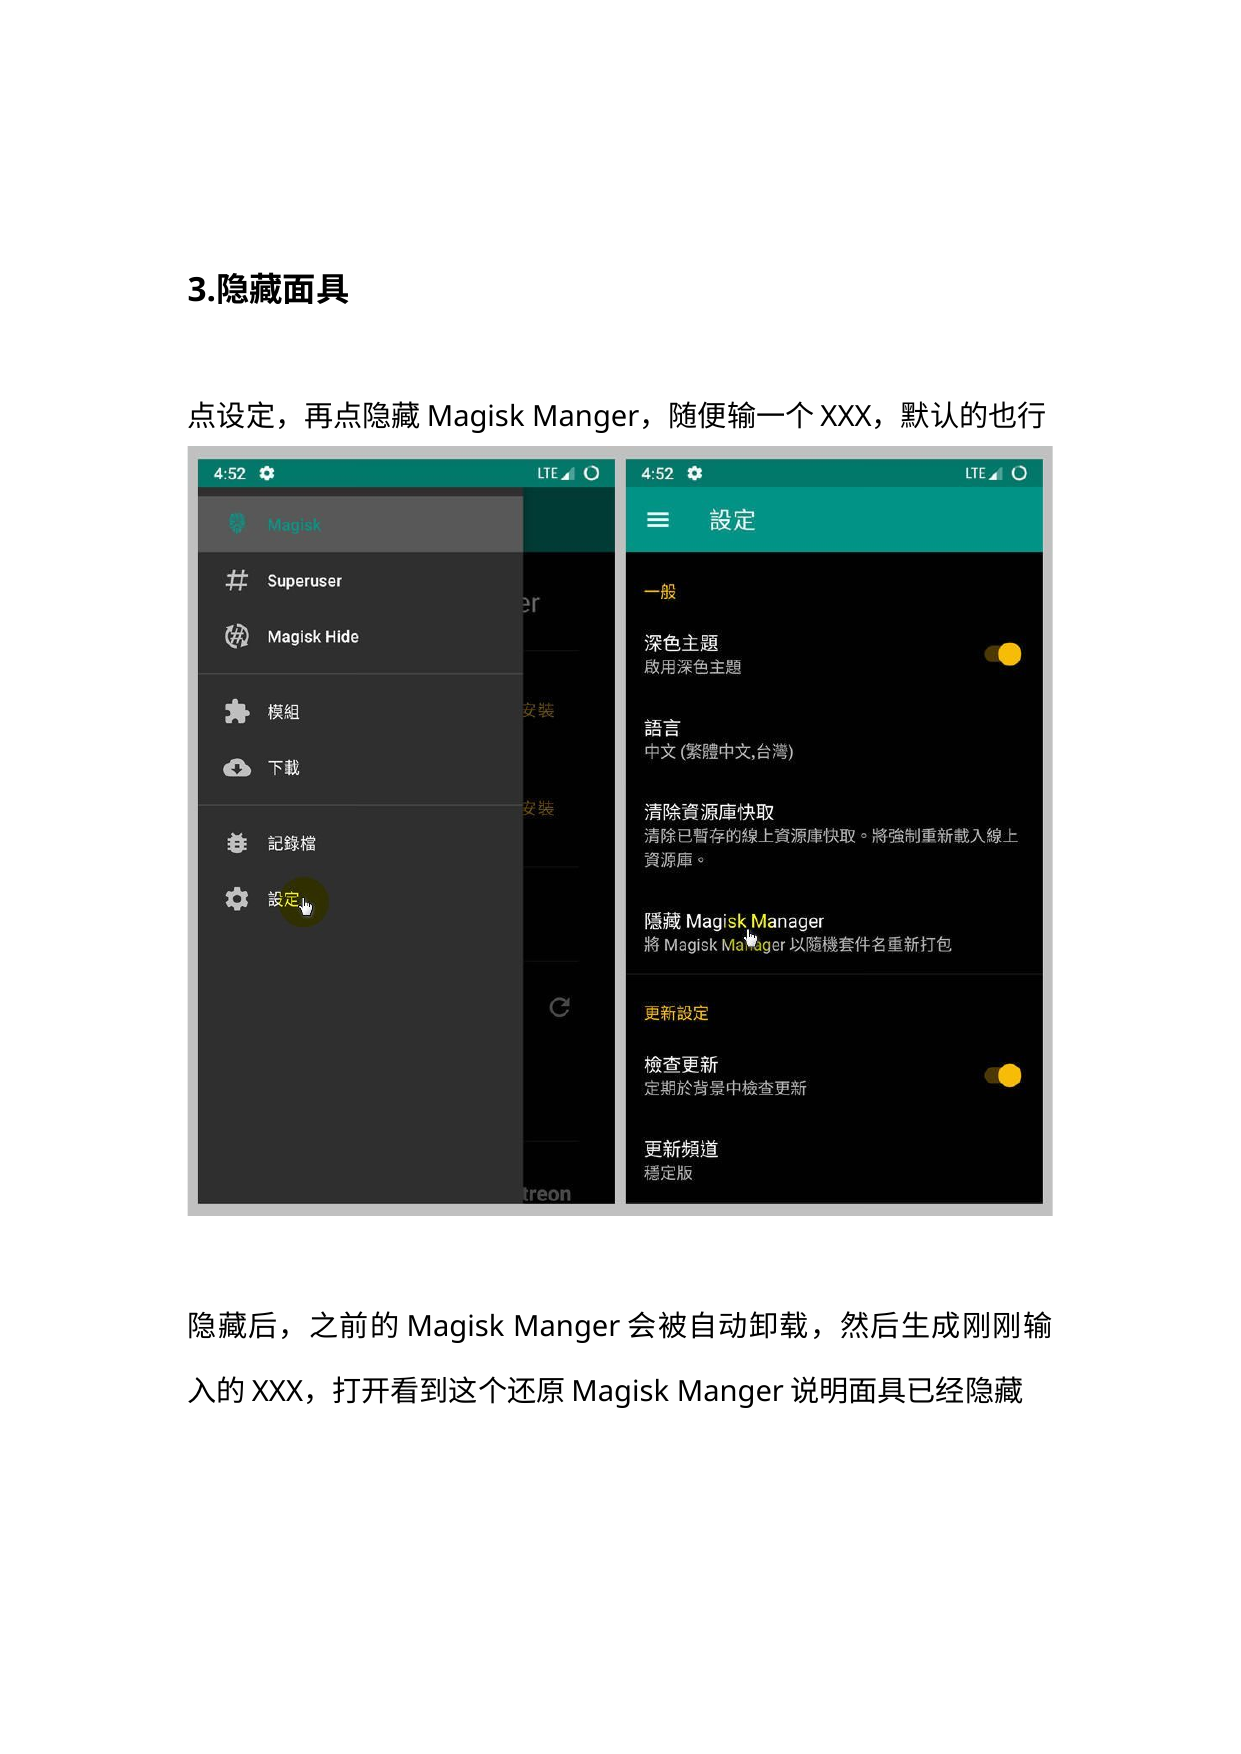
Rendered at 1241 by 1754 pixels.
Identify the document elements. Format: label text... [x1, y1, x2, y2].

text 隐藏后，之前的Magisk Manger会被自动卸载，然后生成刚刚输入的XXX，打开看到这个还原Magisk Manger说明面具已经隐藏 [187, 1291, 1053, 1421]
text 点设定，再点隐藏Magisk Manger，随便输一个XXX，默认的也行 [187, 381, 1053, 446]
picture [187, 446, 1053, 1216]
subtitle 3.隐藏面具 [187, 254, 1053, 319]
